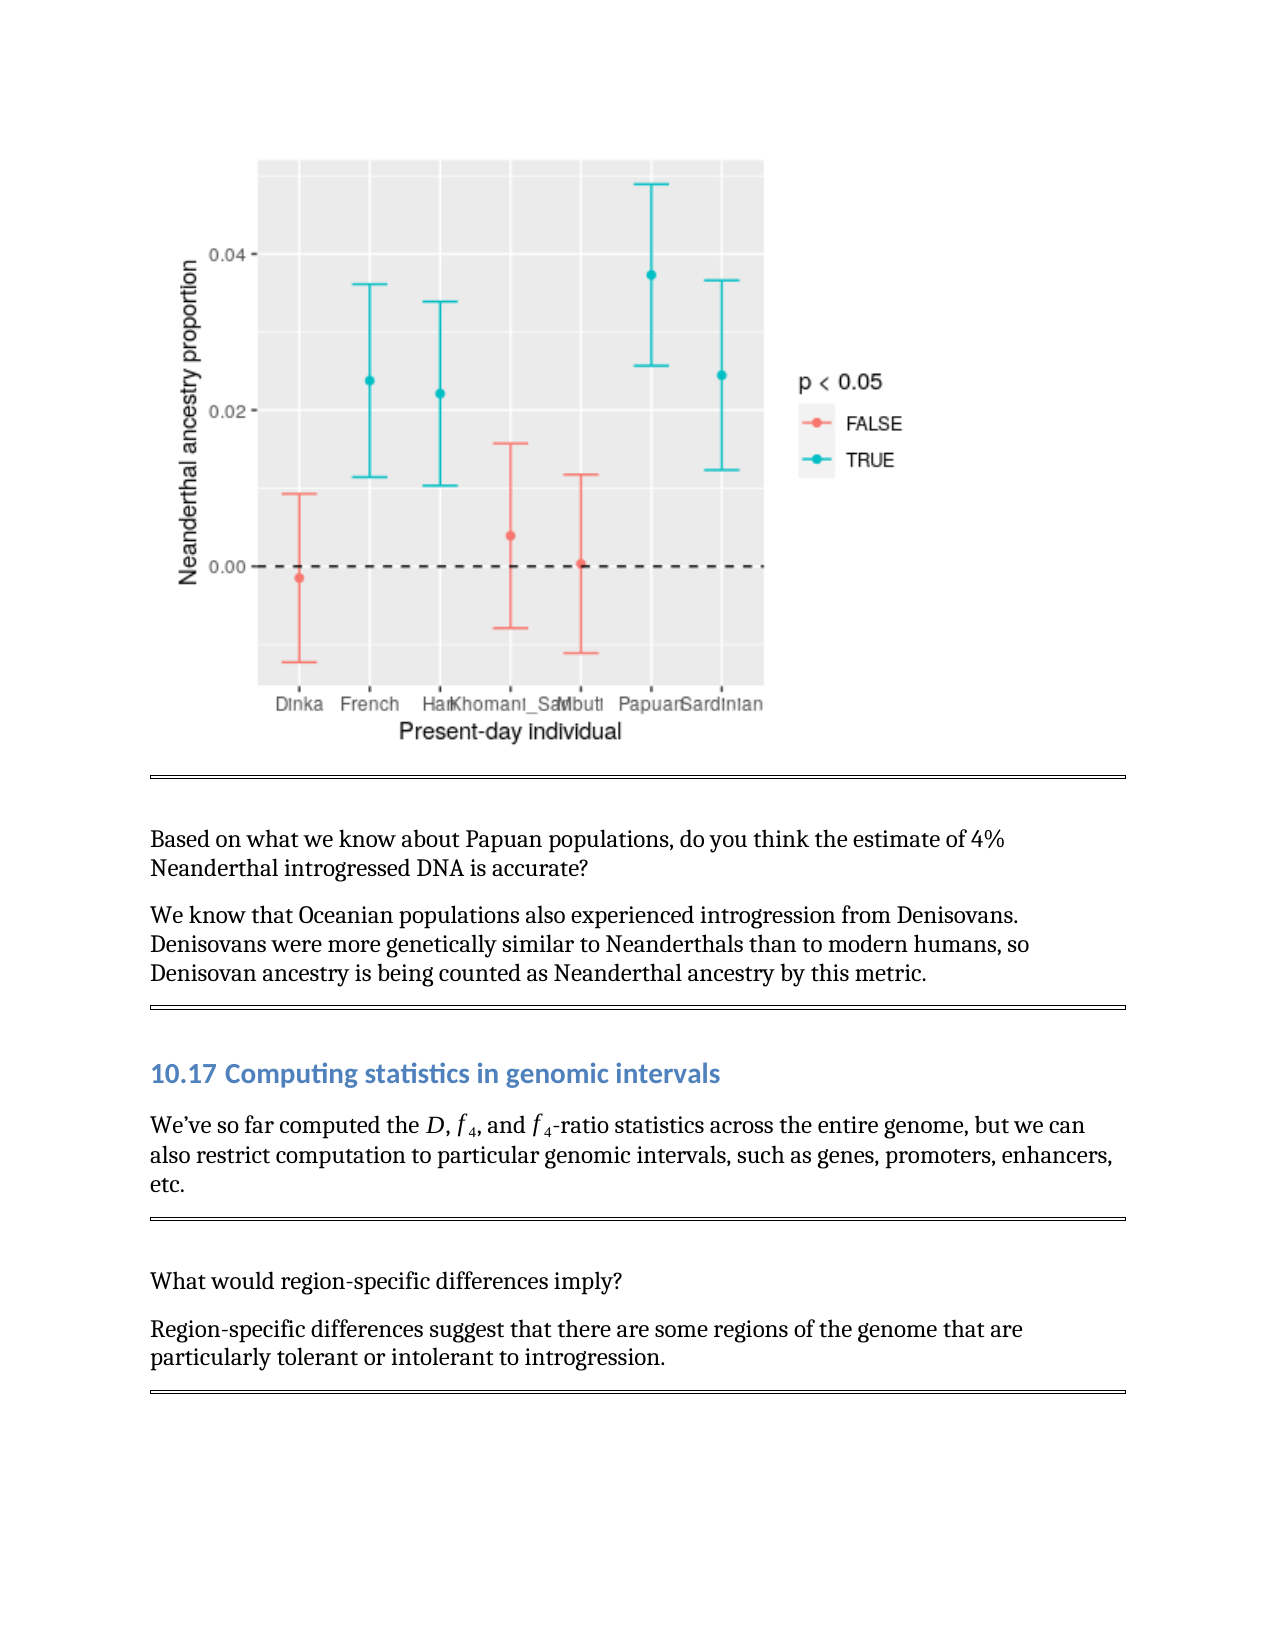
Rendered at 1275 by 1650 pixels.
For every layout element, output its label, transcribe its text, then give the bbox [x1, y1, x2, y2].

text What would region-specific differences imply? [150, 1267, 1125, 1296]
subtitle 10.17 Computing statistics in genomic intervals [150, 1056, 1125, 1091]
text We know that Oceanian populations also experienced introgression from Denisovans. Denisovans were more genetically similar to Neanderthals than to modern humans, so Denisovan ancestry is being counted as Neanderthal ancestry by this metric. [150, 901, 1125, 987]
picture [168, 150, 927, 757]
text Based on what we know about Papuan populations, do you think the estimate of 4% Neanderthal introgressed DNA is accurate? [150, 825, 1125, 882]
text We’ve so far computed the , , and -ratio statistics across the entire genome, but we can also restrict computation to particular genomic intervals, such as genes, promoters, enhancers, etc. [150, 1110, 1125, 1199]
text Region-specific differences suggest that there are some regions of the genome that are particularly tolerant or intolerant to introgression. [150, 1314, 1125, 1372]
